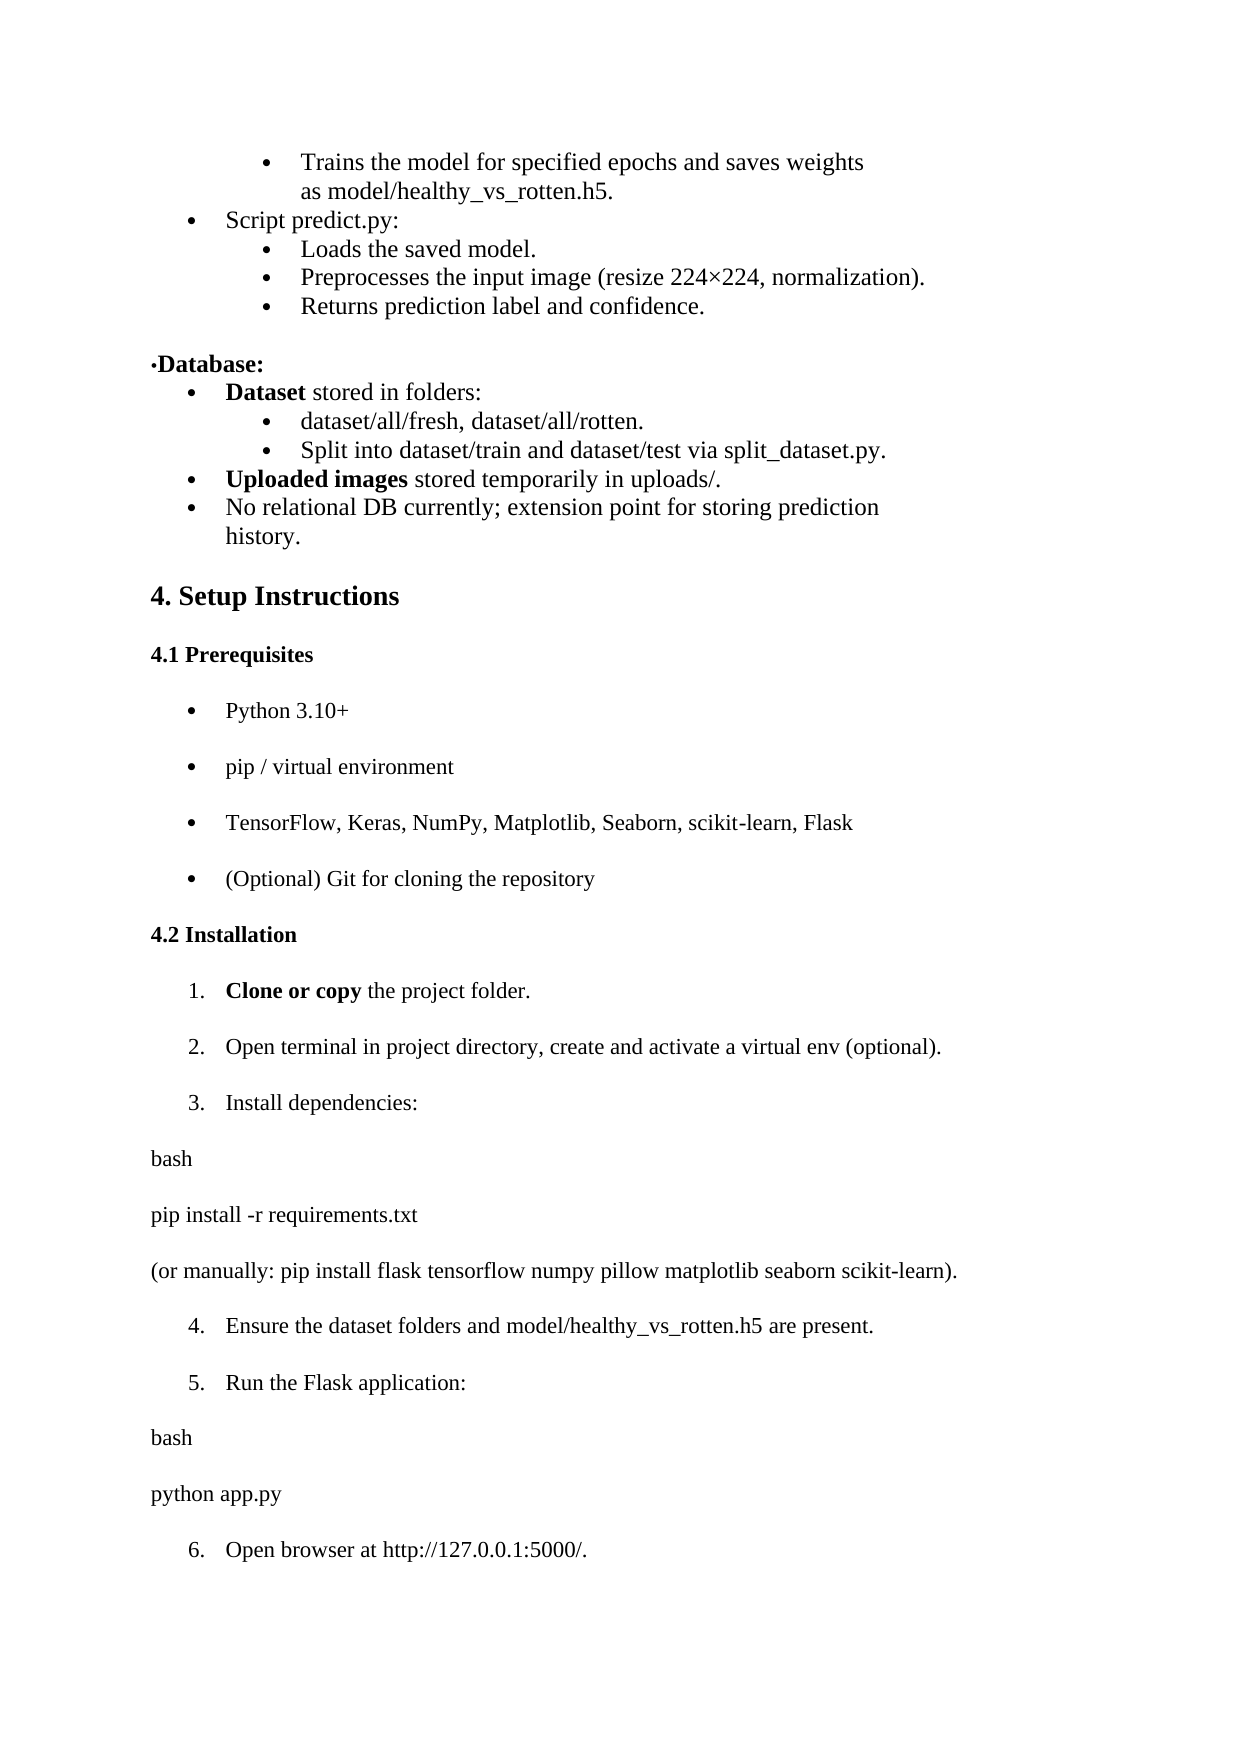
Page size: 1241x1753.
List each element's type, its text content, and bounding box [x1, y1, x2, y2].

text 4. Setup Instructions [150, 579, 1059, 612]
list Loads the saved model. [263, 234, 959, 262]
list Install dependencies: [188, 1089, 1059, 1115]
list Dataset stored in folders: [188, 377, 959, 406]
list dataset/all/fresh, dataset/all/rotten. [263, 406, 959, 435]
text •Database: [150, 349, 959, 377]
text (or manually: pip install flask tensorflow numpy pillow matplotlib seaborn scikit-learn). [151, 1257, 1059, 1283]
list No relational DB currently; extension point for storing prediction history. [188, 492, 959, 550]
list Clone or copy the project folder. [188, 977, 1059, 1003]
text python app.py [151, 1480, 1059, 1507]
list Ensure the dataset folders and model/healthy_vs_rotten.h5 are present. [188, 1313, 1059, 1339]
list Open terminal in project directory, create and activate a virtual env (optional). [188, 1033, 1059, 1059]
list Python 3.10+ [188, 697, 1059, 724]
list pip / virtual environment [188, 753, 1059, 779]
list Returns prediction label and confidence. [263, 291, 959, 320]
text pip install -r requirements.txt [151, 1201, 1059, 1227]
list Run the Flask application: [188, 1368, 1059, 1395]
list Preprocesses the input image (resize 224×224, normalization). [263, 262, 959, 291]
list (Optional) Git for cloning the repository [188, 865, 1059, 891]
list Trains the model for specified epochs and saves weights as model/healthy_vs_rotten.h5. [263, 147, 959, 205]
list Split into dataset/train and dataset/test via split_dataset.py. [263, 435, 959, 464]
list Script predict.py: [188, 205, 959, 234]
text bash [151, 1145, 1059, 1171]
text 4.1 Prerequisites [151, 641, 1059, 668]
list Uploaded images stored temporarily in uploads/. [188, 464, 959, 492]
text 4.2 Installation [151, 921, 1059, 947]
list Open browser at http://127.0.0.1:5000/. [188, 1536, 1059, 1563]
list TensorFlow, Keras, NumPy, Matplotlib, Seaborn, scikit-learn, Flask [188, 809, 1059, 836]
text bash [151, 1424, 1059, 1451]
